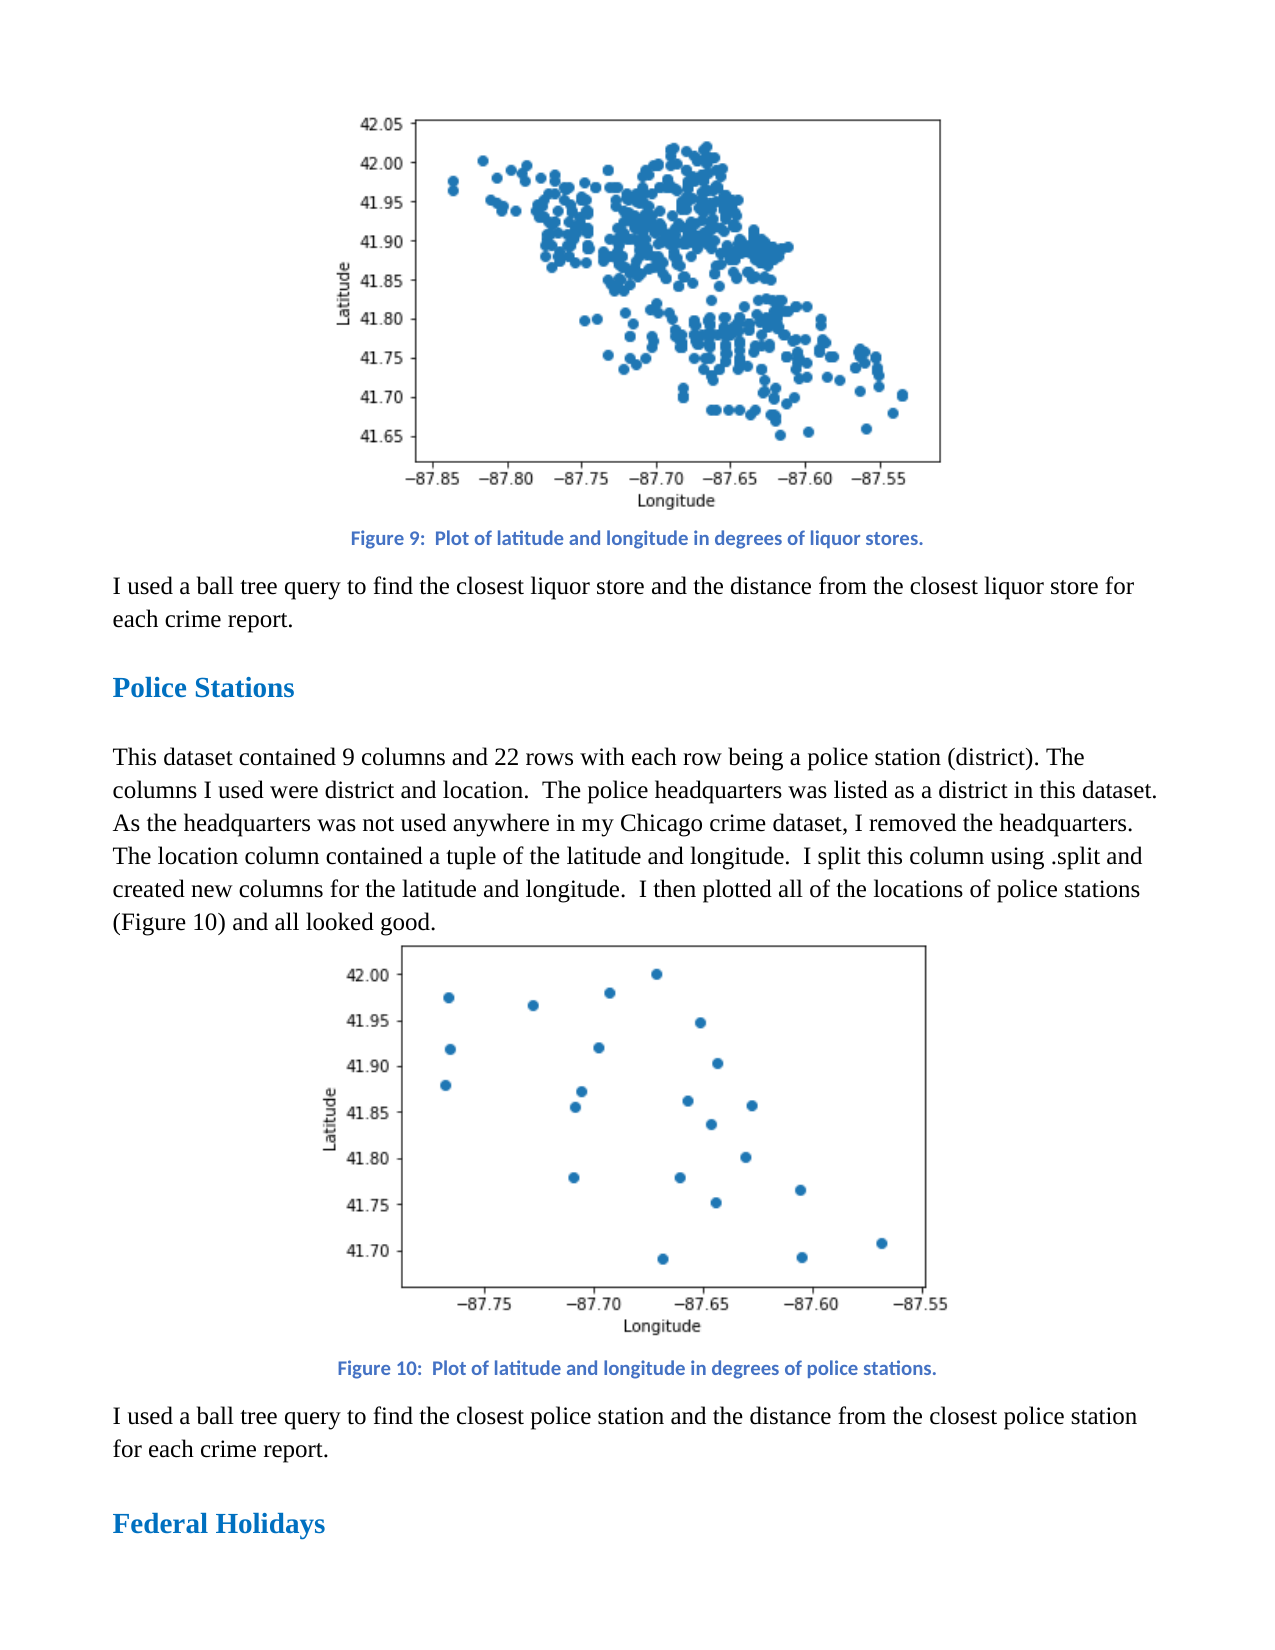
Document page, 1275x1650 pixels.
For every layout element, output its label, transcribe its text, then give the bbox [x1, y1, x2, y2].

text Figure 10: Plot of latitude and longitude in degrees of police stations. [112, 1355, 1162, 1380]
text This dataset contained 9 columns and 22 rows with each row being a police station (district). The columns I used were district and location. The police headquarters was listed as a district in this dataset. As the headquarters was not used anywhere in my Chicago crime dataset, I removed the headquarters. The location column contained a tuple of the latitude and longitude. I split this column using .split and created new columns for the latitude and longitude. I then plotted all of the locations of police stations (Figure 10) and all looked good. [112, 742, 1162, 936]
text I used a ball tree query to find the closest liquor store and the distance from the closest liquor store for each crime report. [112, 571, 1162, 633]
picture [292, 939, 983, 1351]
text Figure 9: Plot of latitude and longitude in degrees of liquor stores. [112, 525, 1162, 550]
text Federal Holidays [112, 1506, 1162, 1539]
text I used a ball tree query to find the closest police station and the distance from the closest police station for each crime report. [112, 1401, 1162, 1463]
text Police Stations [112, 670, 1162, 704]
picture [301, 105, 974, 521]
